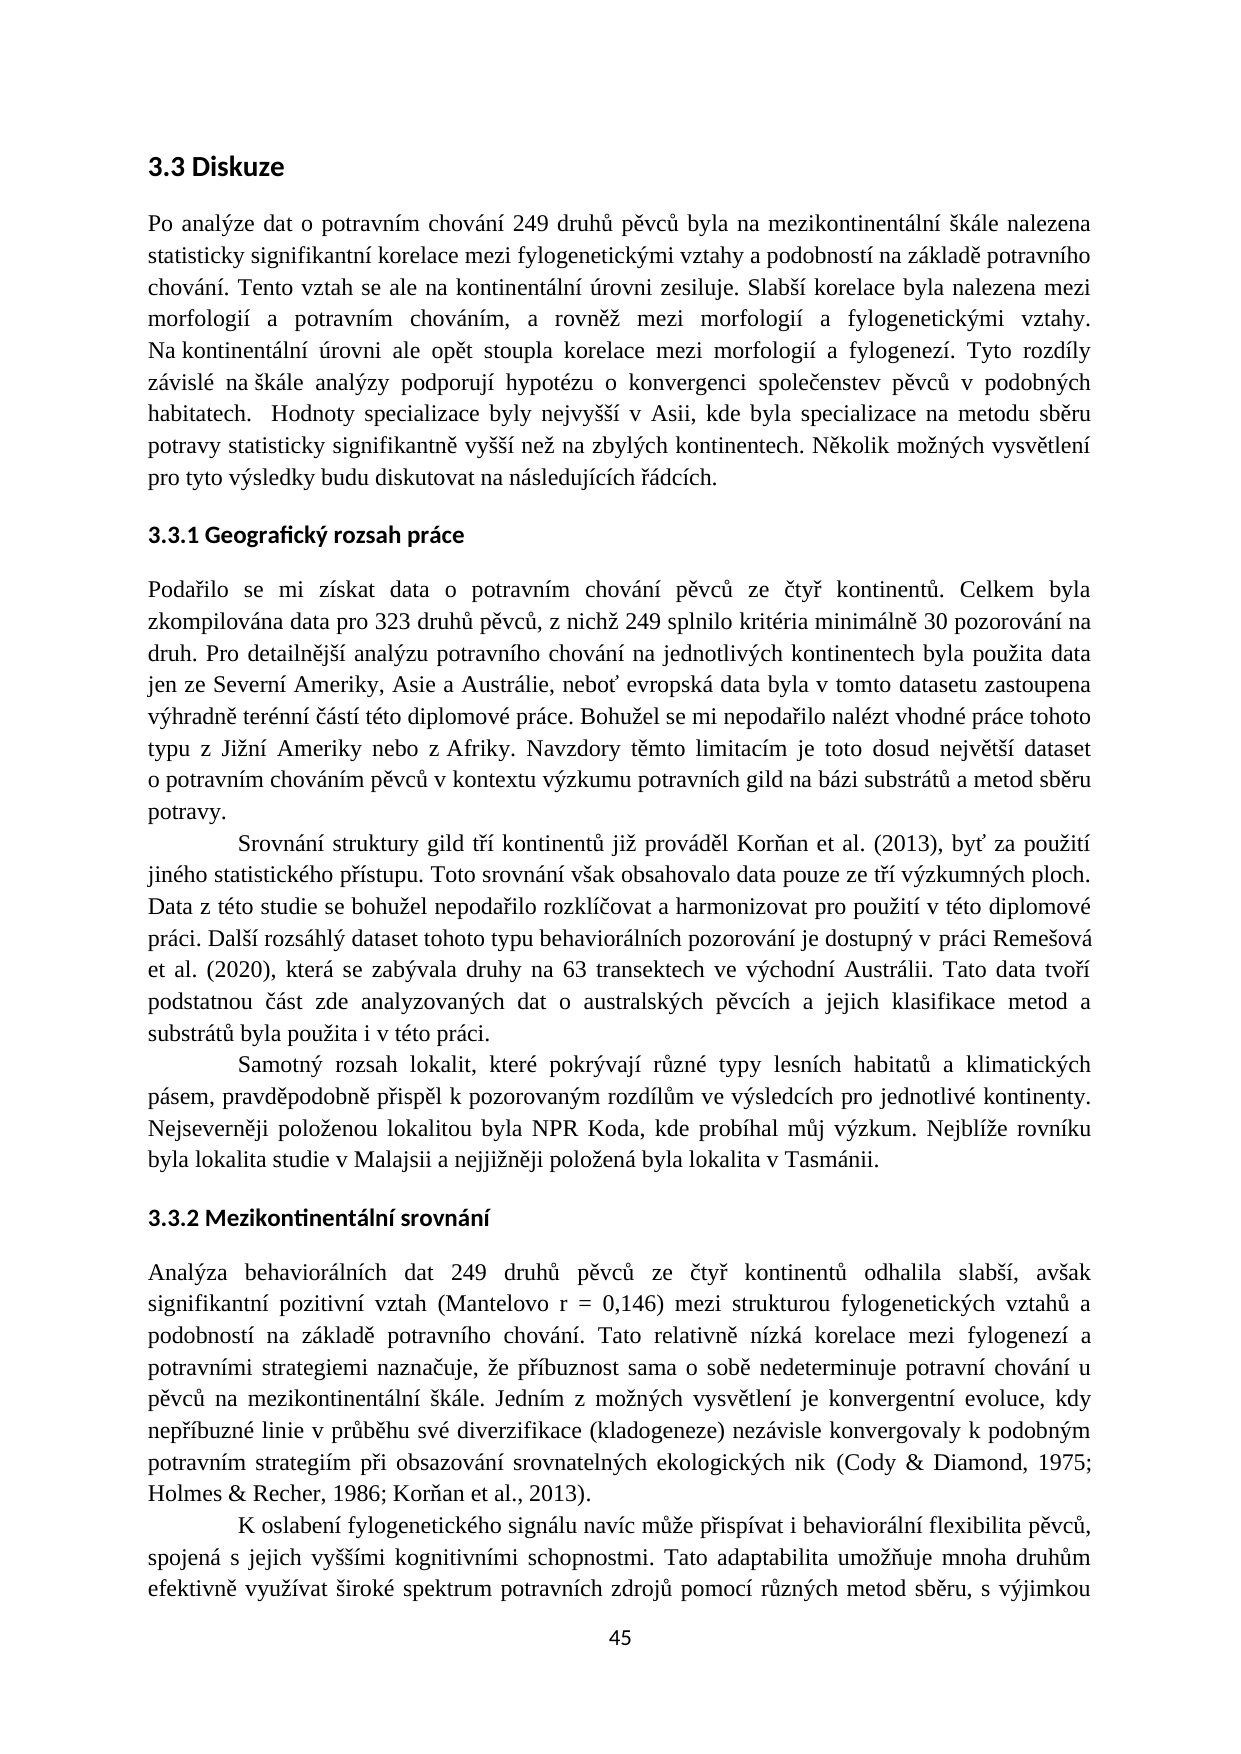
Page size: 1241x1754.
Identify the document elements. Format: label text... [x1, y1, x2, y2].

text Po analýze dat o potravním chování 249 druhů pěvců byla na mezikontinentální škále nalezena statisticky signifikantní korelace mezi fylogenetickými vztahy a podobností na základě potravního chování. Tento vztah se ale na kontinentální úrovni zesiluje. Slabší korelace byla nalezena mezi morfologií a potravním chováním, a rovněž mezi morfologií a fylogenetickými vztahy. Na kontinentální úrovni ale opět stoupla korelace mezi morfologií a fylogenezí. Tyto rozdíly závislé na škále analýzy podporují hypotézu o konvergenci společenstev pěvců v podobných habitatech. Hodnoty specializace byly nejvyšší v Asii, kde byla specializace na metodu sběru potravy statisticky signifikantně vyšší než na zbylých kontinentech. Několik možných vysvětlení pro tyto výsledky budu diskutovat na následujících řádcích. [148, 209, 1093, 490]
text 3.3 Diskuze [148, 148, 1093, 183]
text Srovnání struktury gild tří kontinentů již prováděl Korňan et al. (2013), byť za použití jiného statistického přístupu. Toto srovnání však obsahovalo data pouze ze tří výzkumných ploch. Data z této studie se bohužel nepodařilo rozklíčovat a harmonizovat pro použití v této diplomové práci. Další rozsáhlý dataset tohoto typu behaviorálních pozorování je dostupný v práci Remešová et al. (2020), která se zabývala druhy na 63 transektech ve východní Austrálii. Tato data tvoří podstatnou část zde analyzovaných dat o australských pěvcích a jejich klasifikace metod a substrátů byla použita i v této práci. [148, 828, 1093, 1046]
text 3.3.2 Mezikontinentální srovnání [148, 1202, 1093, 1232]
text Podařilo se mi získat data o potravním chování pěvců ze čtyř kontinentů. Celkem byla zkompilována data pro 323 druhů pěvců, z nichž 249 splnilo kritéria minimálně 30 pozorování na druh. Pro detailnější analýzu potravního chování na jednotlivých kontinentech byla použita data jen ze Severní Ameriky, Asie a Austrálie, neboť evropská data byla v tomto datasetu zastoupena výhradně terénní částí této diplomové práce. Bohužel se mi nepodařilo nalézt vhodné práce tohoto typu z Jižní Ameriky nebo z Afriky. Navzdory těmto limitacím je toto dosud největší dataset o potravním chováním pěvců v kontextu výzkumu potravních gild na bázi substrátů a metod sběru potravy. [148, 575, 1093, 824]
text Analýza behaviorálních dat 249 druhů pěvců ze čtyř kontinentů odhalila slabší, avšak signifikantní pozitivní vztah (Mantelovo r = 0,146) mezi strukturou fylogenetických vztahů a podobností na základě potravního chování. Tato relativně nízká korelace mezi fylogenezí a potravními strategiemi naznačuje, že příbuznost sama o sobě nedeterminuje potravní chování u pěvců na mezikontinentální škále. Jedním z možných vysvětlení je konvergentní evoluce, kdy nepříbuzné linie v průběhu své diverzifikace (kladogeneze) nezávisle konvergovaly k podobným potravním strategiím při obsazování srovnatelných ekologických nik (Cody & Diamond, 1975; Holmes & Recher, 1986; Korňan et al., 2013). [148, 1258, 1093, 1507]
text Samotný rozsah lokalit, které pokrývají různé typy lesních habitatů a klimatických pásem, pravděpodobně přispěl k pozorovaným rozdílům ve výsledcích pro jednotlivé kontinenty. Nejseverněji položenou lokalitou byla NPR Koda, kde probíhal můj výzkum. Nejblíže rovníku byla lokalita studie v Malajsii a nejjižněji položená byla lokalita v Tasmánii. [148, 1050, 1093, 1173]
text 3.3.1 Geografický rozsah práce [148, 519, 1093, 550]
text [148, 1511, 1093, 1602]
